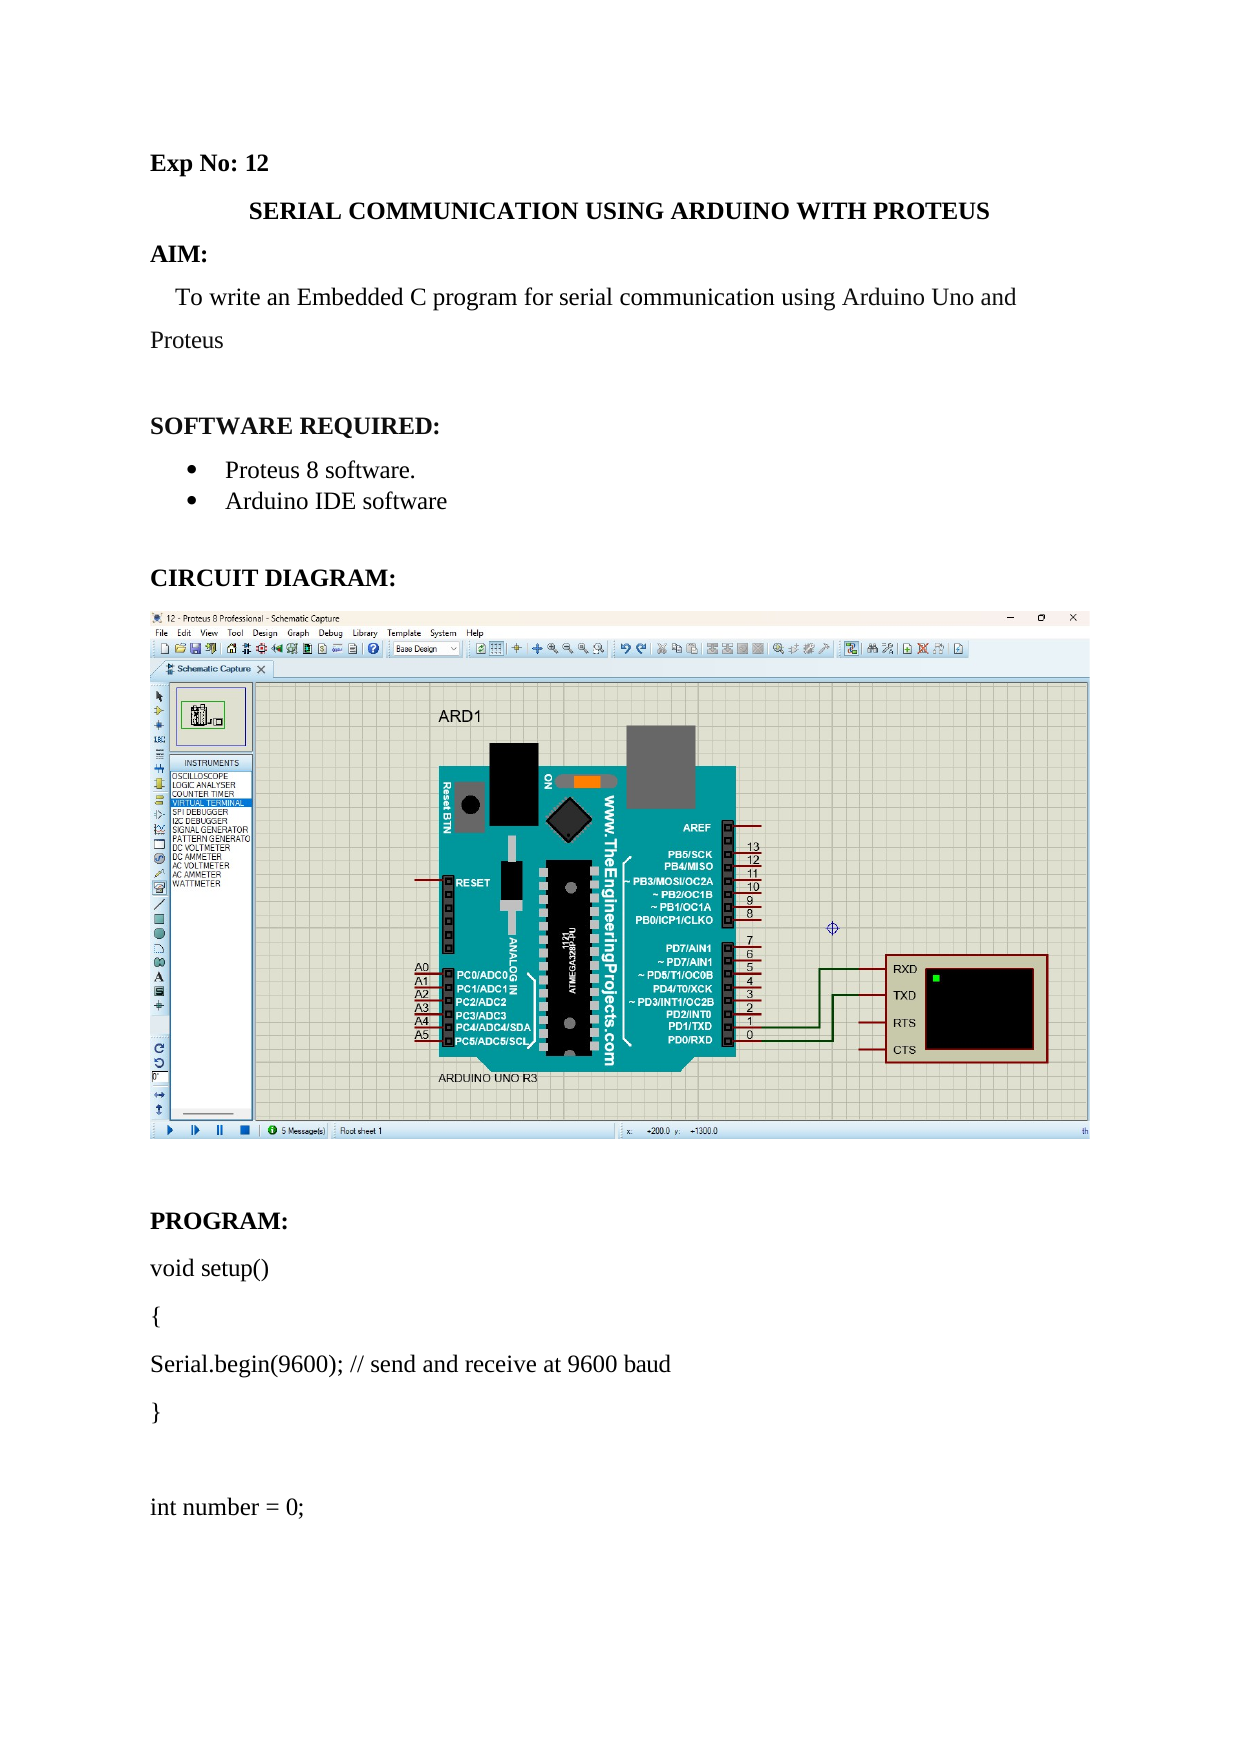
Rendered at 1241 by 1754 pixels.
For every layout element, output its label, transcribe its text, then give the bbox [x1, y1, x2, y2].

text AIM: [150, 239, 1137, 267]
picture [150, 611, 1090, 1139]
text { [150, 1301, 1137, 1330]
list Arduino IDE software [187, 485, 1137, 516]
subtitle CIRCUIT DIAGRAM: [150, 563, 1137, 592]
text Exp No: 12 [150, 148, 1137, 177]
text To write an Embedded C program for serial communication using Arduino Uno and Proteus [150, 282, 1074, 354]
text void setup() [150, 1253, 1137, 1282]
text } [150, 1397, 1137, 1425]
text int number = 0; [150, 1492, 1137, 1521]
text Serial.begin(9600); // send and receive at 9600 baud [150, 1349, 1137, 1378]
subtitle SERIAL COMMUNICATION USING ARDUINO WITH PROTEUS [249, 196, 1137, 224]
text PROGRAM: [150, 1206, 1137, 1234]
text SOFTWARE REQUIRED: [150, 411, 1137, 440]
list Proteus 8 software. [187, 454, 1137, 485]
